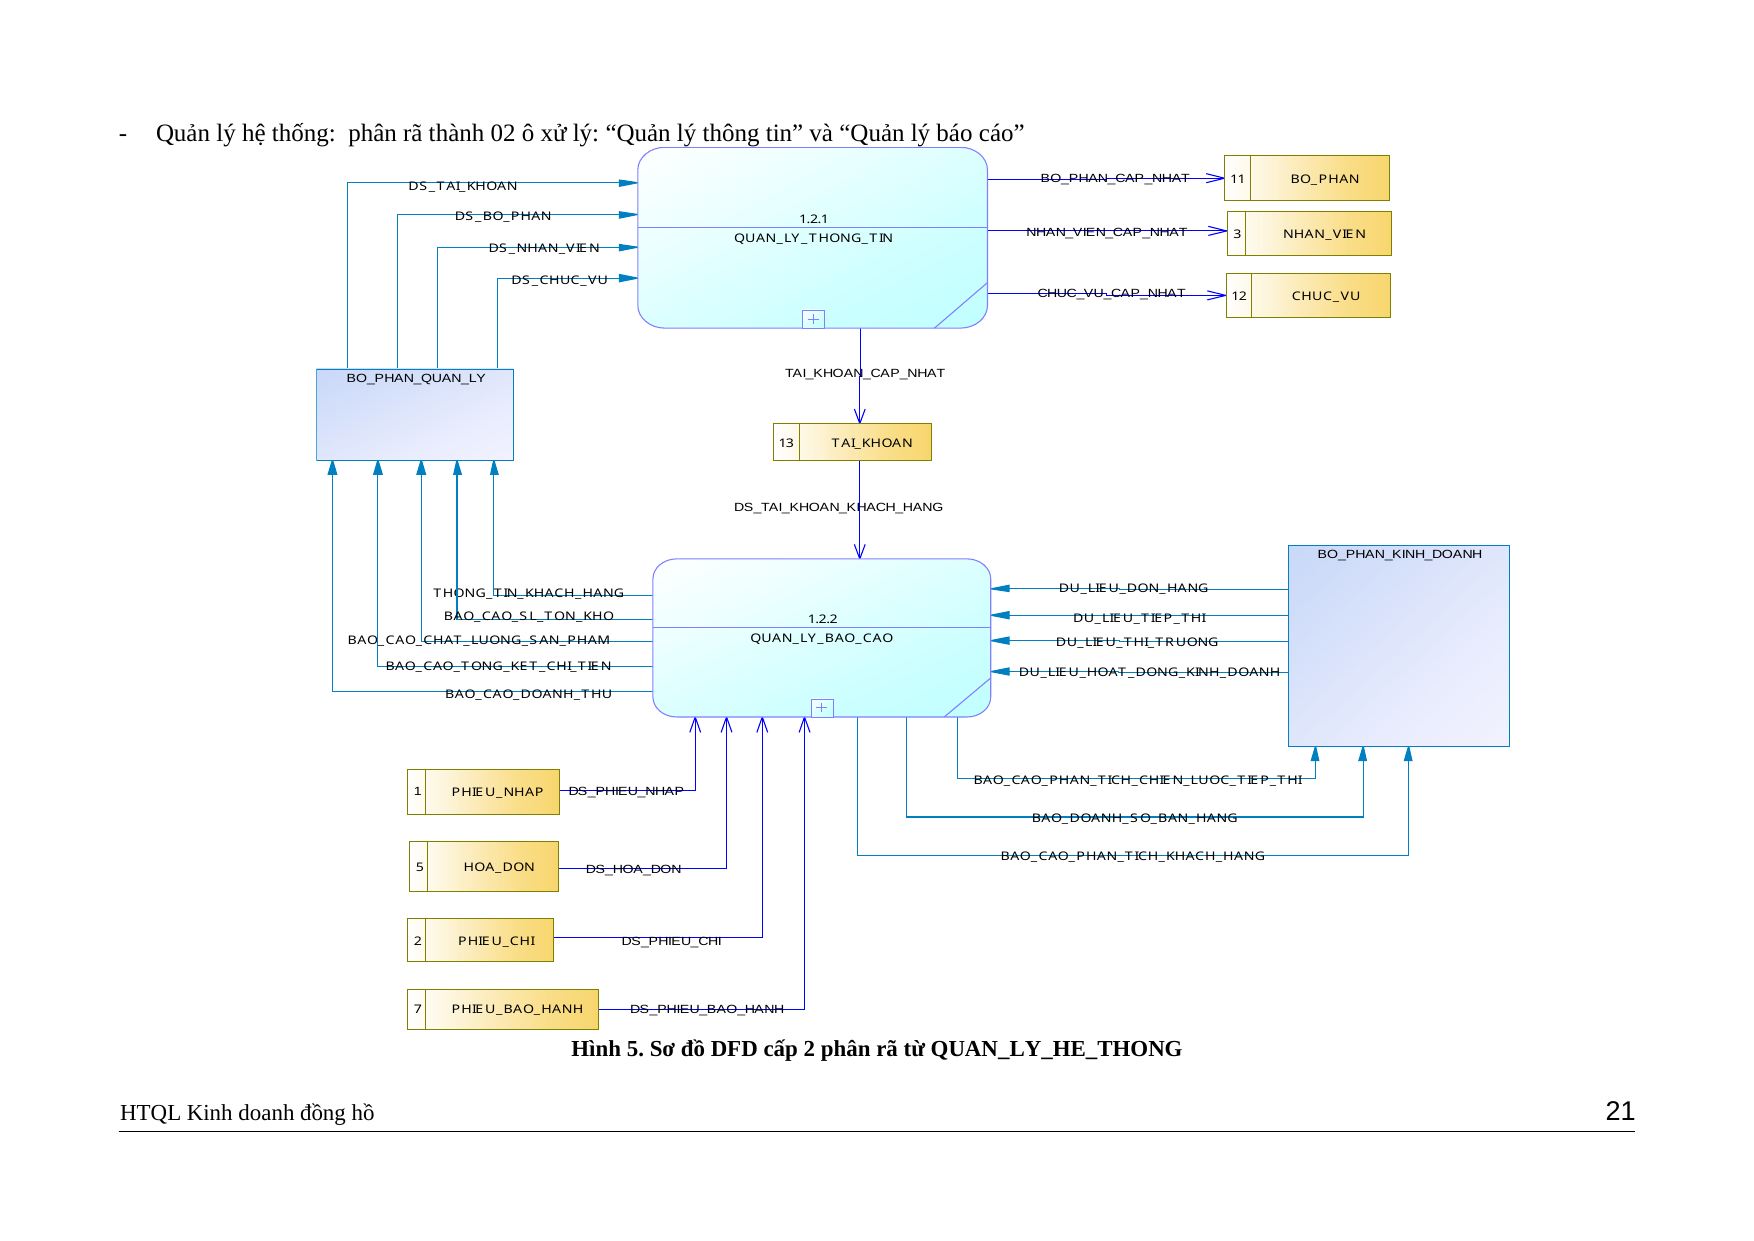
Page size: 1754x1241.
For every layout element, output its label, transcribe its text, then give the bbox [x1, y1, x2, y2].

list Quản lý hệ thống: phân rã thành 02 ô xử lý: “Quản lý thông tin” và “Quản lý báo cáo” [118, 118, 1635, 147]
text Hình 5. Sơ đồ DFD cấp 2 phân rã từ QUAN_LY_HE_THONG [118, 1036, 1635, 1062]
